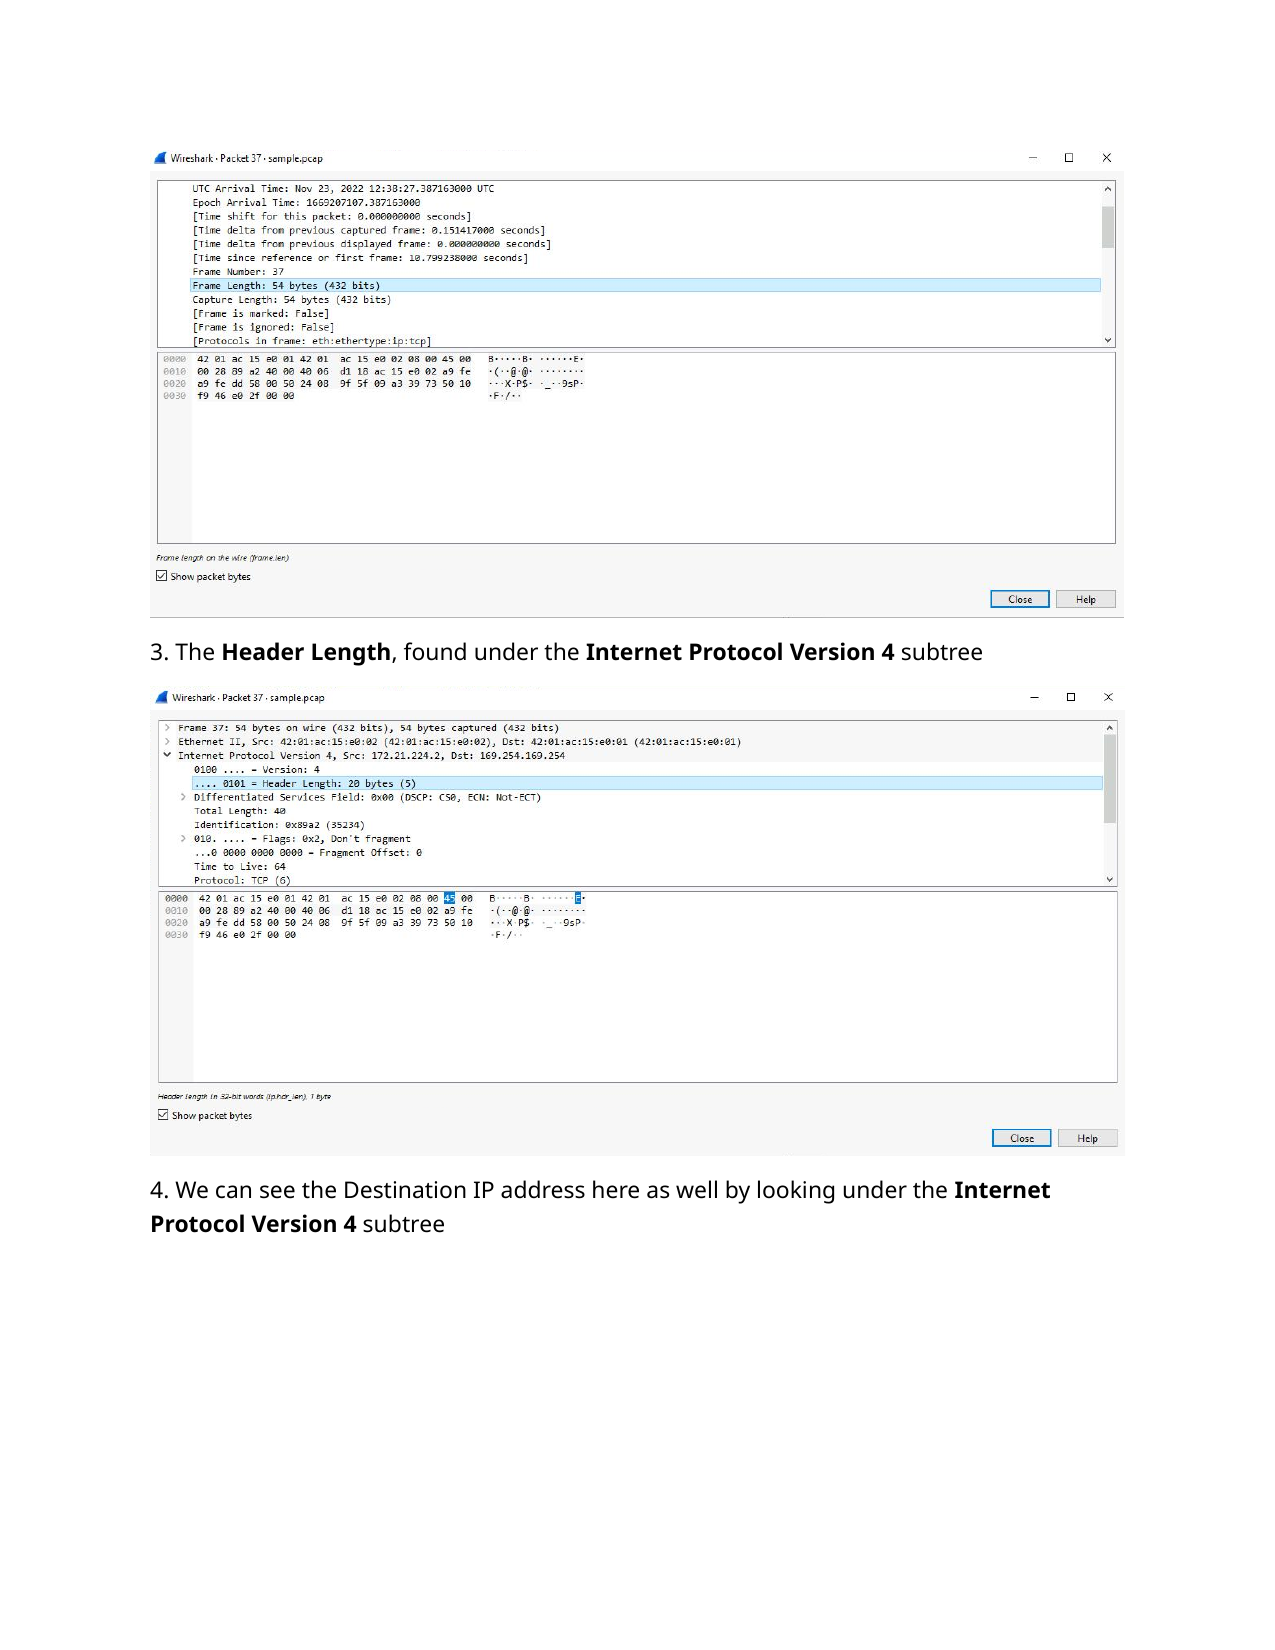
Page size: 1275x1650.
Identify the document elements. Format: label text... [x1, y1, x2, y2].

picture [150, 150, 1124, 618]
text 3. The Header Length, found under the Internet Protocol Version 4 subtree [150, 636, 1125, 668]
picture [150, 686, 1125, 1156]
text 4. We can see the Destination IP address here as well by looking under the Internet Protocol Version 4 subtree [150, 1174, 1125, 1239]
